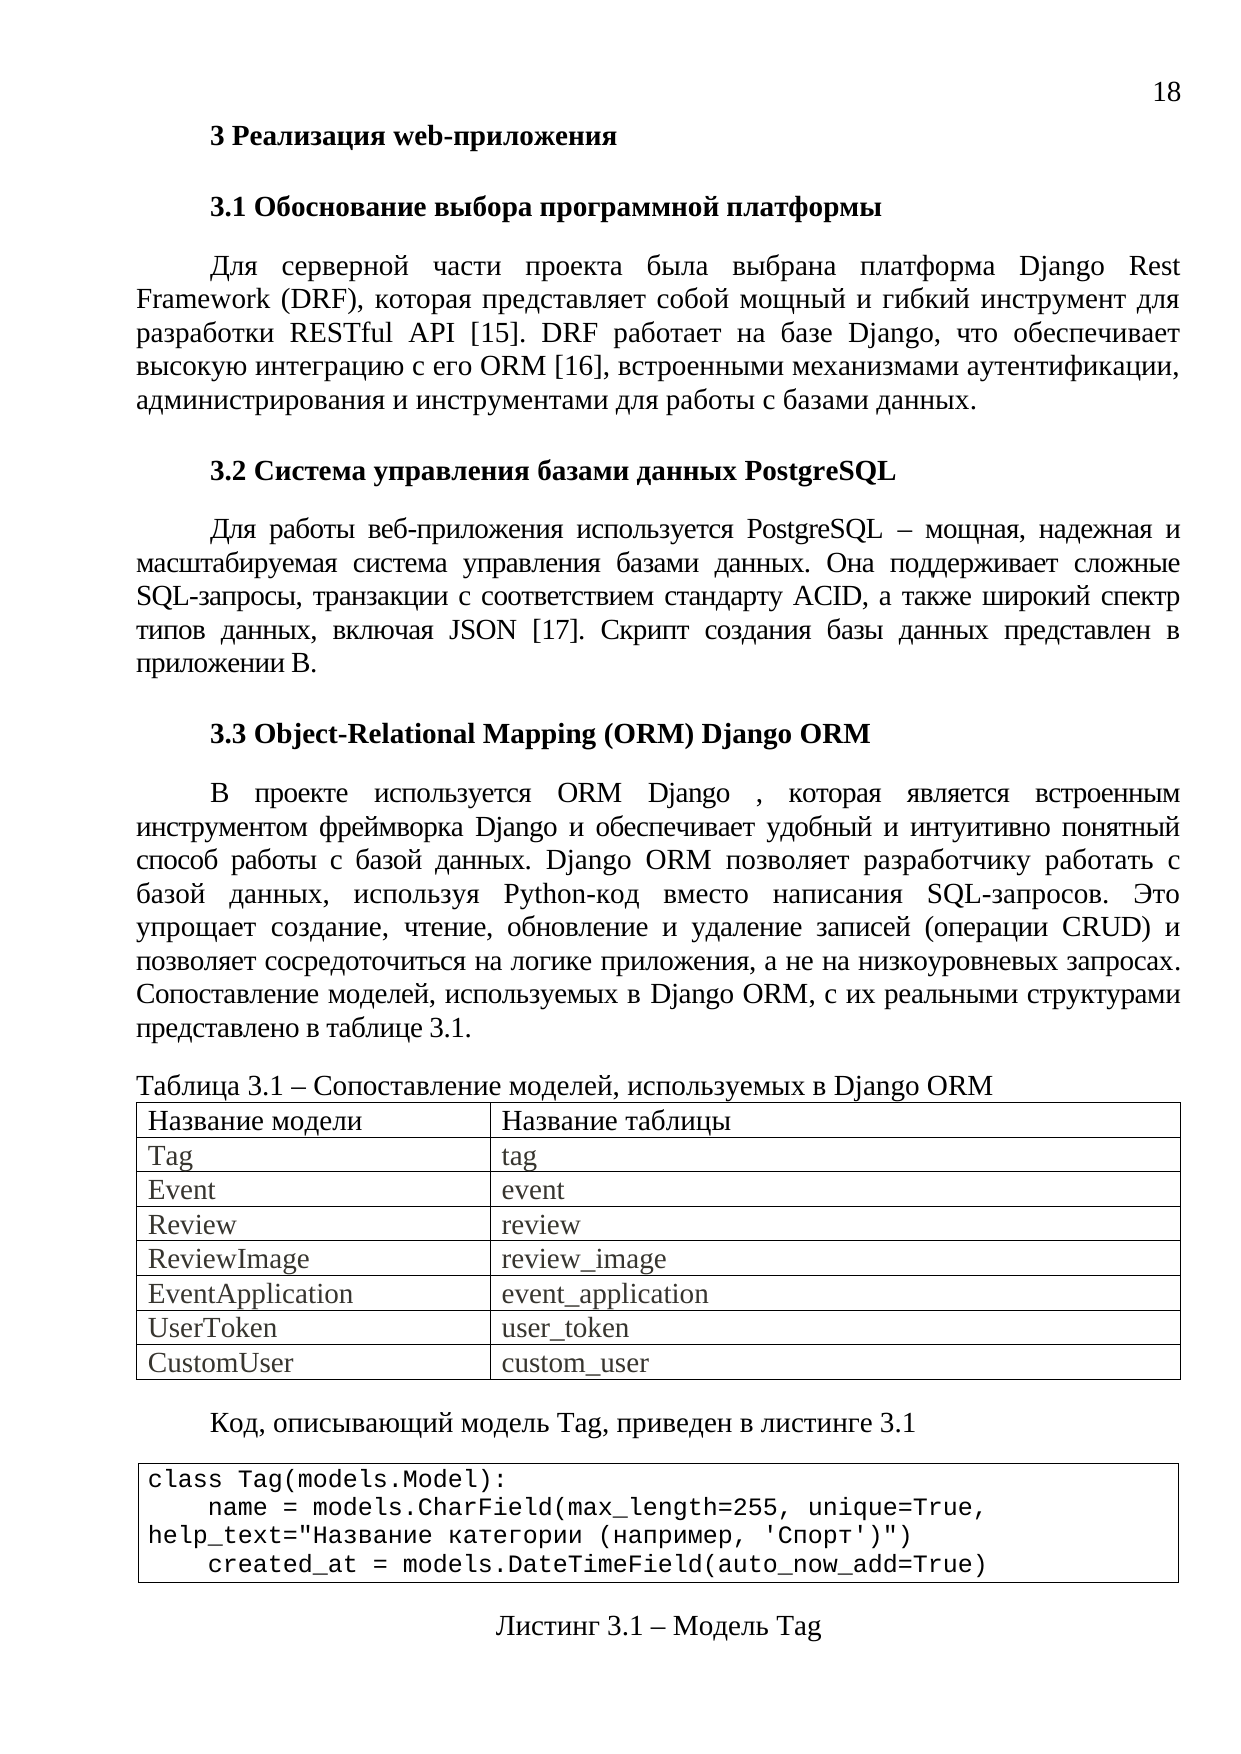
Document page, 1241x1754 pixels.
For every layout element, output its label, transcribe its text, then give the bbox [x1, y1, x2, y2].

table_cell user_token [491, 1311, 1180, 1344]
table_cell review [491, 1207, 1180, 1240]
table_cell EventApplication [137, 1276, 490, 1309]
text name = models.CharField(max_length=255, unique=True, help_text="Название категории (например, 'Спорт')") [139, 1492, 1178, 1548]
list 3 Реализация web-приложения [210, 118, 1181, 152]
text created_at = models.DateTimeField(auto_now_add=True) [139, 1548, 1178, 1582]
table_cell UserToken [137, 1311, 490, 1344]
table_cell Tag [137, 1138, 490, 1171]
table_header Название таблицы [491, 1103, 1180, 1137]
list В проекте используется ORM Django , которая является встроенным инструментом фреймворка Django и обеспечивает удобный и интуитивно понятный способ работы с базой данных. Django ORM позволяет разработчику работать с базой данных, используя Python-код вместо написания SQL-запросов. Это упрощает создание, чтение, обновление и удаление записей (операции CRUD) и позволяет сосредоточиться на логике приложения, а не на низкоуровневых запросах. Сопоставление моделей, используемых в Django ORM, с их реальными структурами представлено в таблице 3.1. [136, 775, 1181, 1043]
table_cell tag [491, 1138, 1180, 1171]
table_cell custom_user [491, 1345, 1180, 1379]
table_cell Review [137, 1207, 490, 1240]
text Для работы веб-приложения используется PostgreSQL – мощная, надежная и масштабируемая система управления базами данных. Она поддерживает сложные SQL-запросы, транзакции с соответствием стандарту ACID, а также широкий спектр типов данных, включая JSON [17]. Скрипт создания базы данных представлен в приложении В. [136, 511, 1181, 679]
subtitle 3.3 Object-Relational Mapping (ORM) Django ORM [136, 717, 1181, 750]
table_cell ReviewImage [137, 1241, 490, 1275]
table_cell event_application [491, 1276, 1180, 1309]
table_cell review_image [491, 1241, 1180, 1275]
table_cell event [491, 1172, 1180, 1206]
table_header Название модели [137, 1103, 490, 1137]
list Для серверной части проекта была выбрана платформа Django Rest Framework (DRF), которая представляет собой мощный и гибкий инструмент для разработки RESTful API [15]. DRF работает на базе Django, что обеспечивает высокую интеграцию с его ORM [16], встроенными механизмами аутентификации, администрирования и инструментами для работы с базами данных. [136, 248, 1181, 415]
list 3.2 Система управления базами данных PostgreSQL [136, 453, 1181, 486]
text Код, описывающий модель Tag, приведен в листинге 3.1 [136, 1405, 1181, 1438]
text Таблица 3.1 – Сопоставление моделей, используемых в Django ORM [136, 1068, 1181, 1102]
list Обоснование выбора программной платформы [136, 189, 1181, 223]
text class Tag(models.Model): [139, 1464, 1178, 1492]
text Листинг 3.1 – Модель Tag [136, 1608, 1181, 1641]
table_cell CustomUser [137, 1345, 490, 1379]
table_cell Event [137, 1172, 490, 1206]
